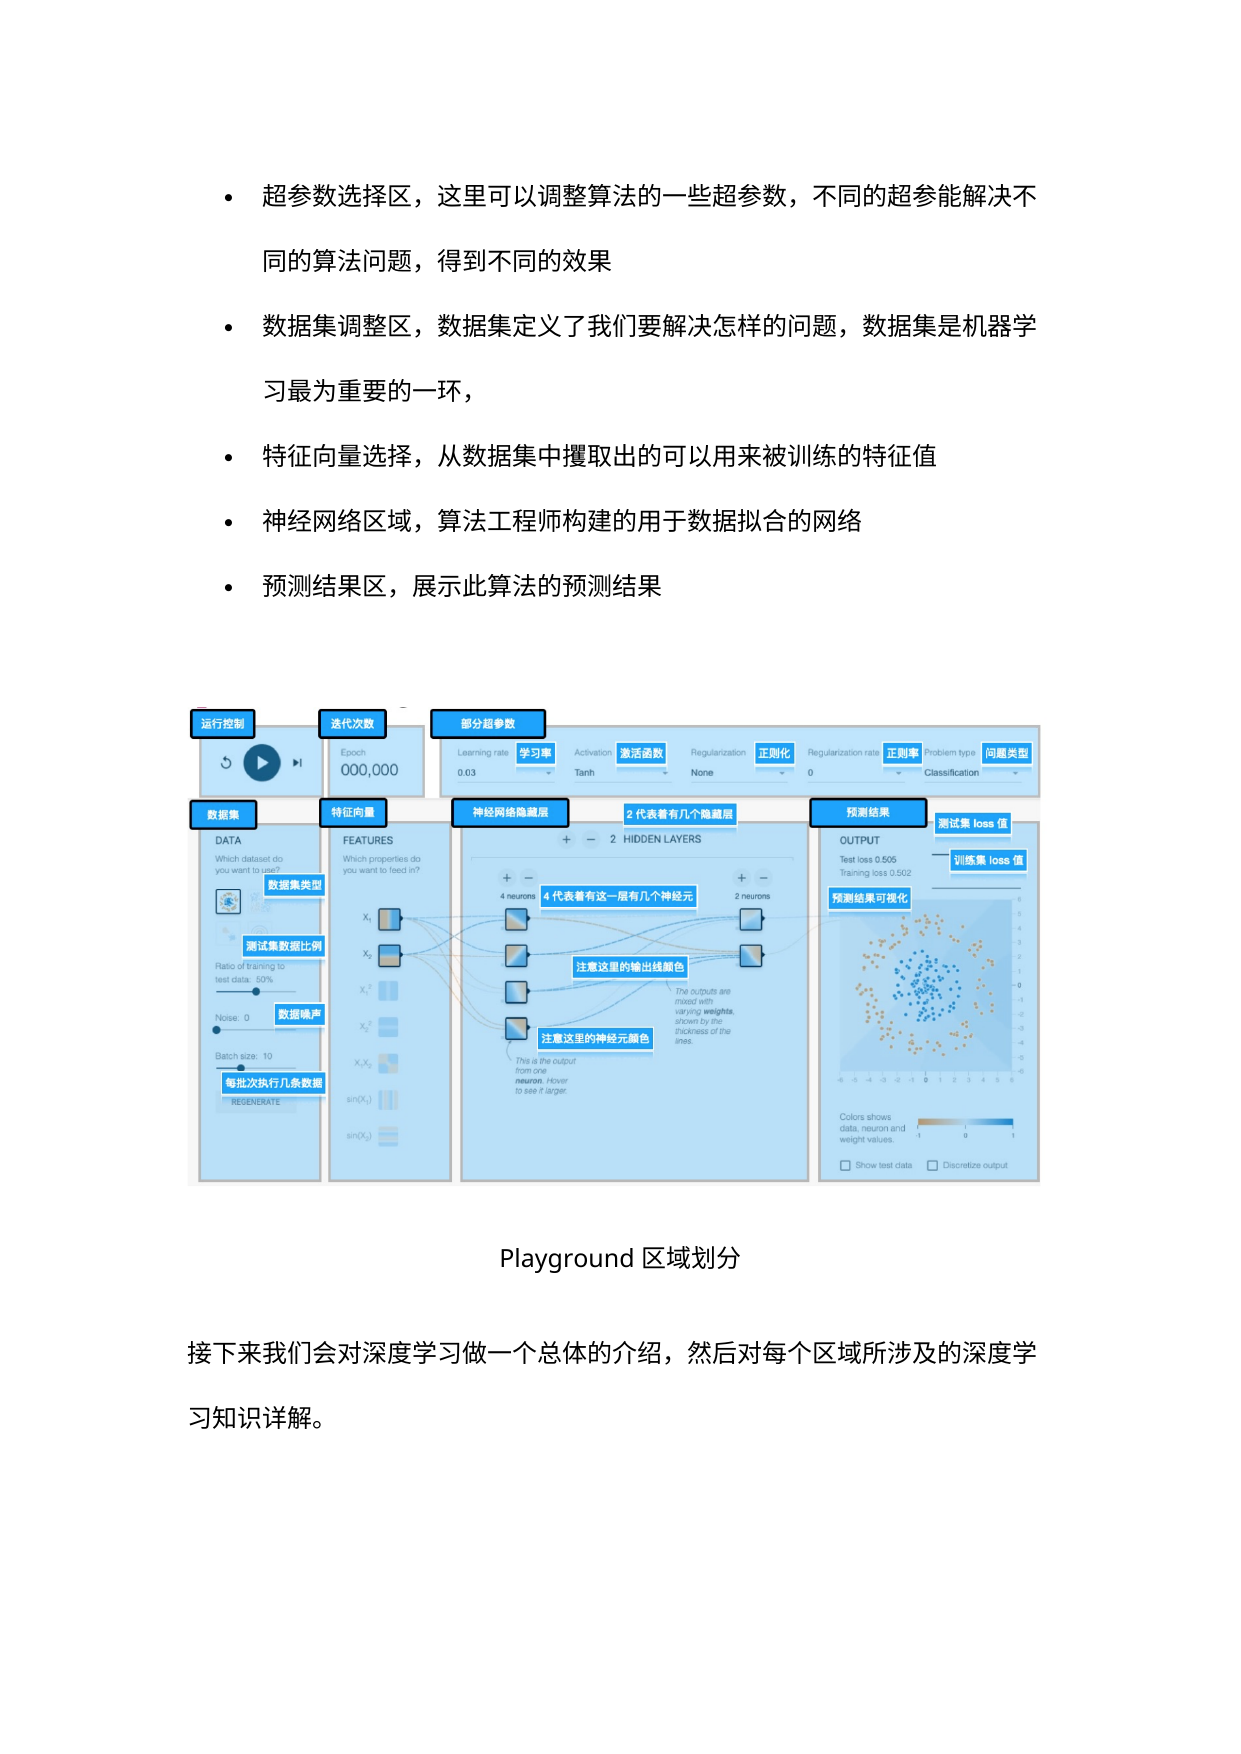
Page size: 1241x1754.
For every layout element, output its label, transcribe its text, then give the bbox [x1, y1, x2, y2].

picture [187, 707, 1053, 1187]
list 数据集调整区，数据集定义了我们要解决怎样的问题，数据集是机器学习最为重要的一环， [225, 292, 1053, 422]
text Playground 区域划分 [187, 1224, 1053, 1289]
list 超参数选择区，这里可以调整算法的一些超参数，不同的超参能解决不同的算法问题，得到不同的效果 [225, 162, 1053, 292]
list 特征向量选择，从数据集中攫取出的可以用来被训练的特征值 [225, 422, 1053, 487]
list 神经网络区域，算法工程师构建的用于数据拟合的网络 [225, 487, 1053, 552]
text 接下来我们会对深度学习做一个总体的介绍，然后对每个区域所涉及的深度学习知识详解。 [187, 1319, 1053, 1449]
list 预测结果区，展示此算法的预测结果 [225, 552, 1053, 617]
